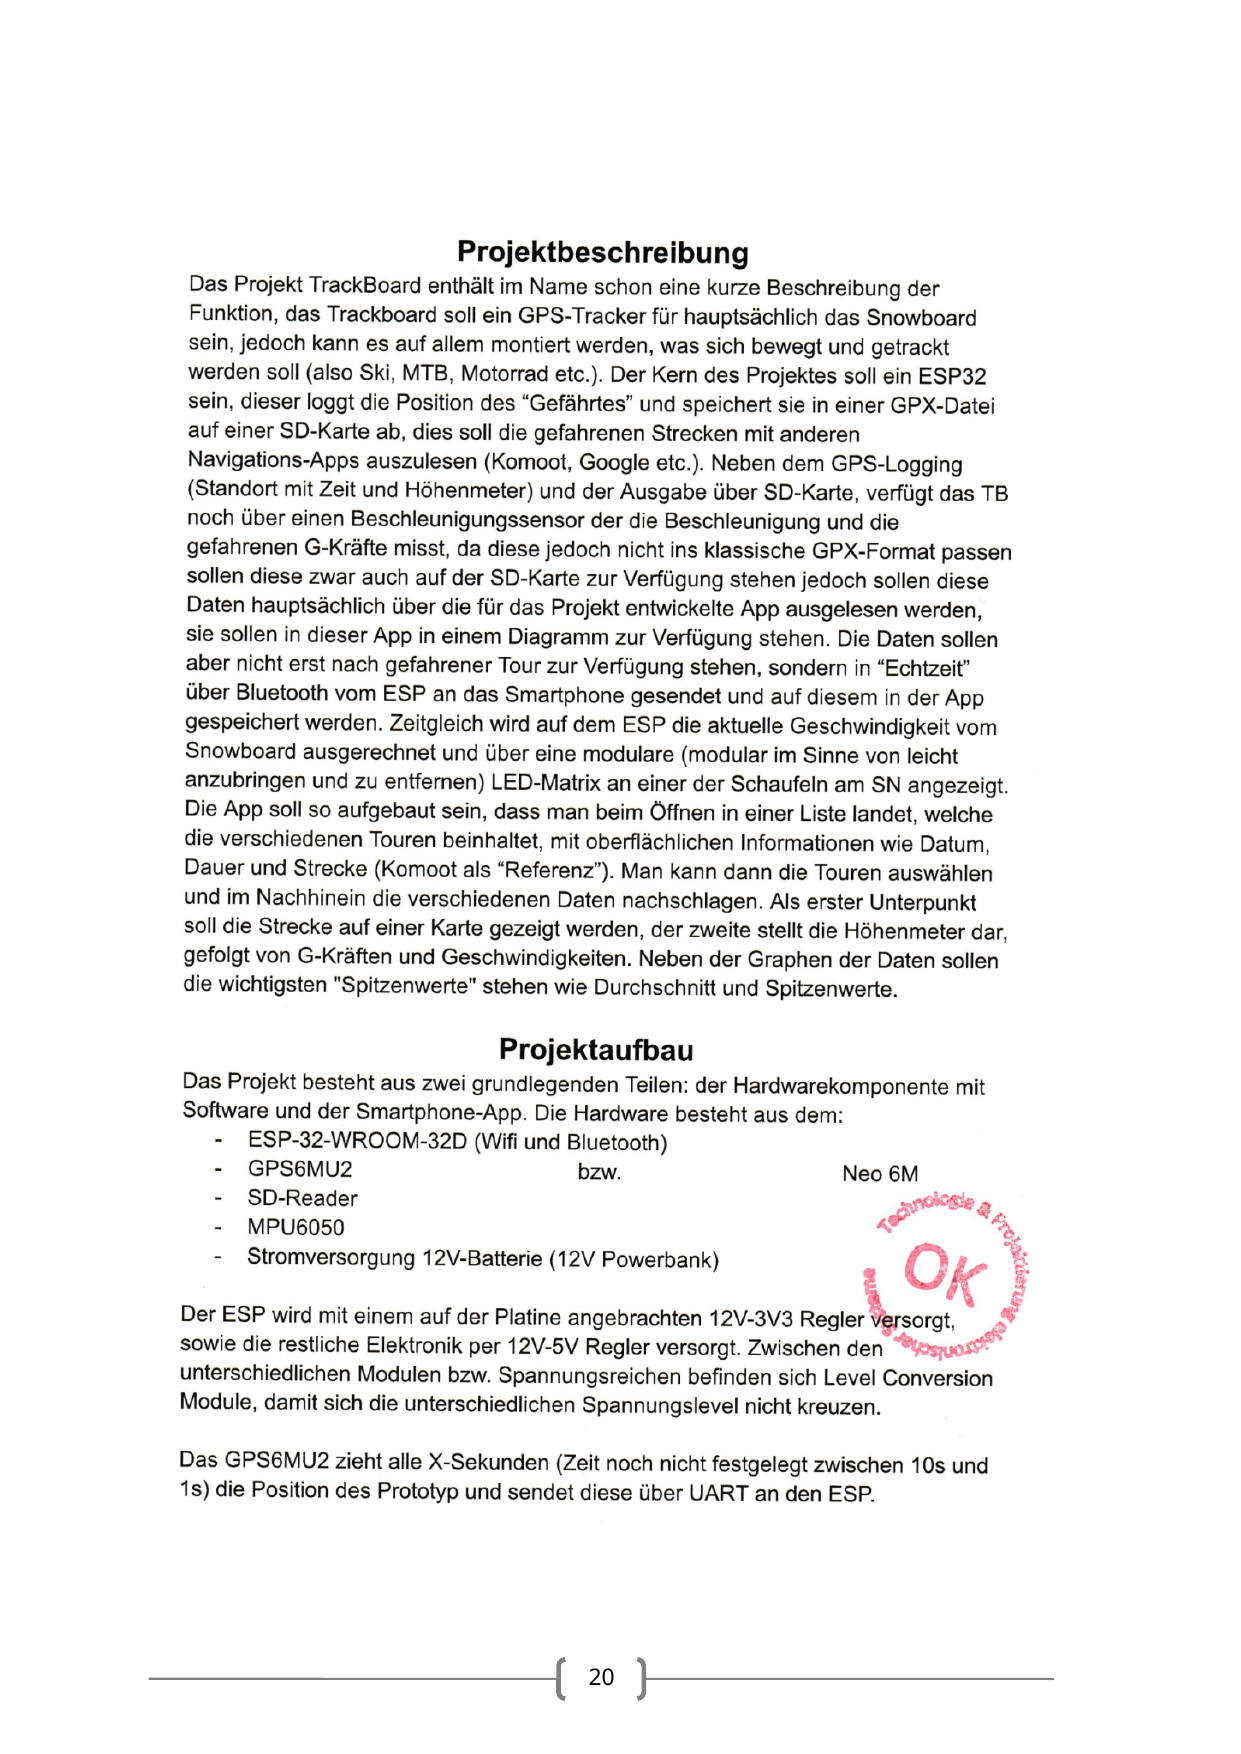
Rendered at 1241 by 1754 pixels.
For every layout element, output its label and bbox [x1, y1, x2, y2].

picture [157, 228, 1053, 1524]
